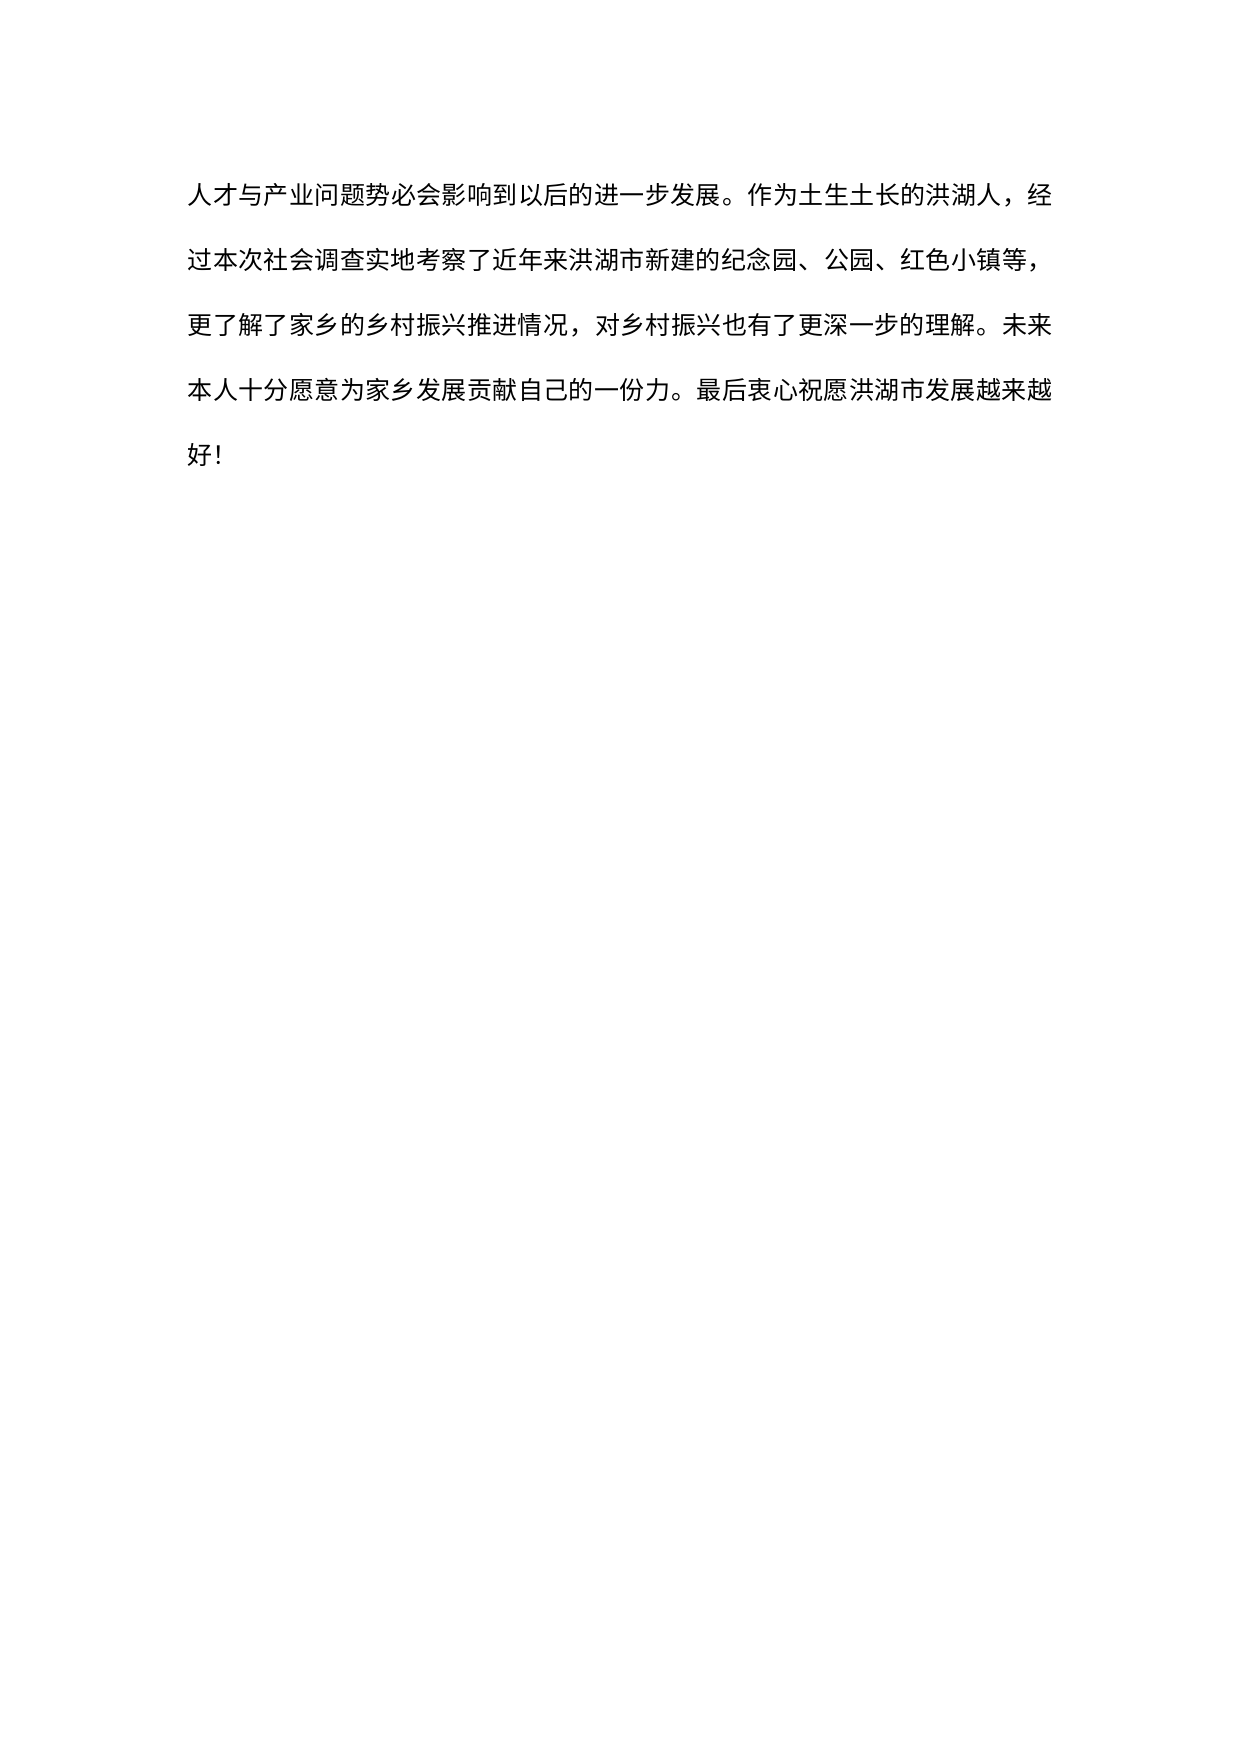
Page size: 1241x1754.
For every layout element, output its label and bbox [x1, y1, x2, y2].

text [187, 162, 1053, 487]
